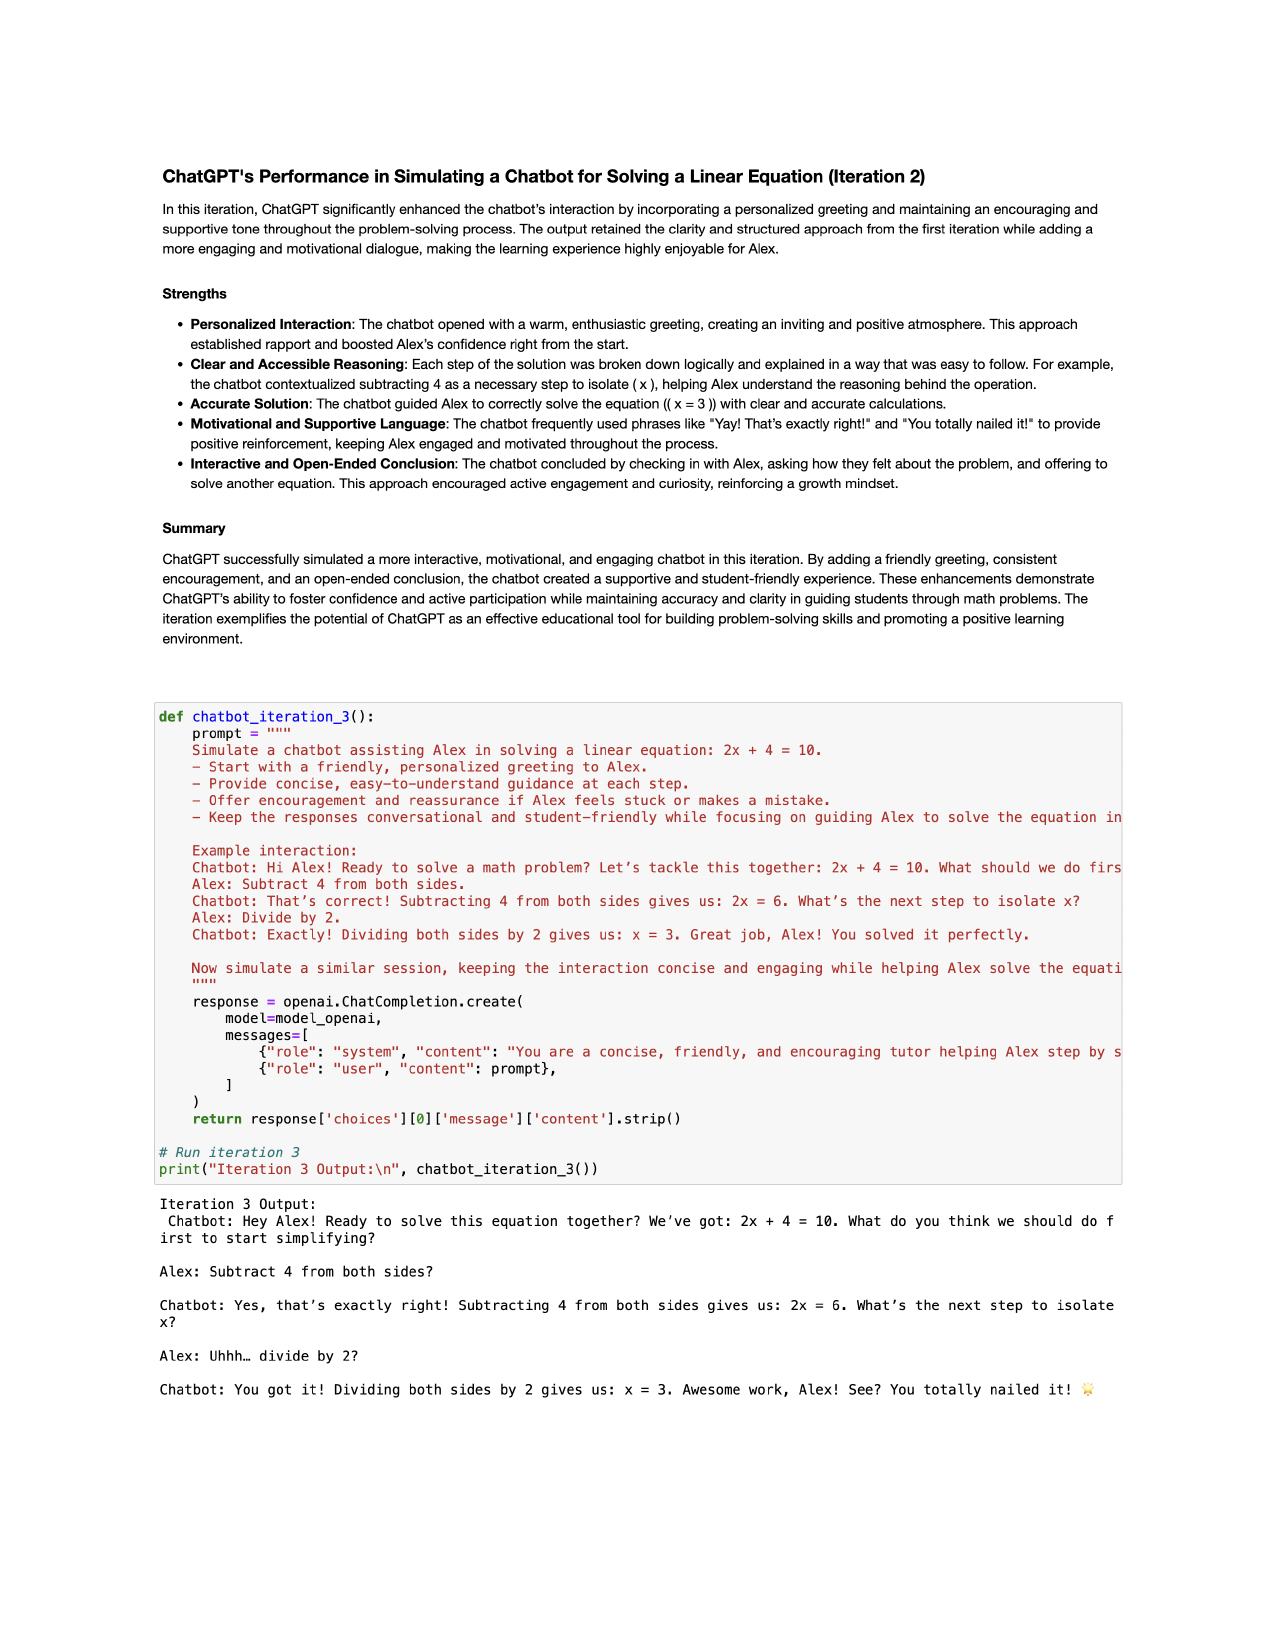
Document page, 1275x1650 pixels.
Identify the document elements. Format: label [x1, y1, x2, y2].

picture [150, 696, 1125, 1190]
picture [150, 150, 1125, 649]
picture [150, 1193, 1125, 1416]
